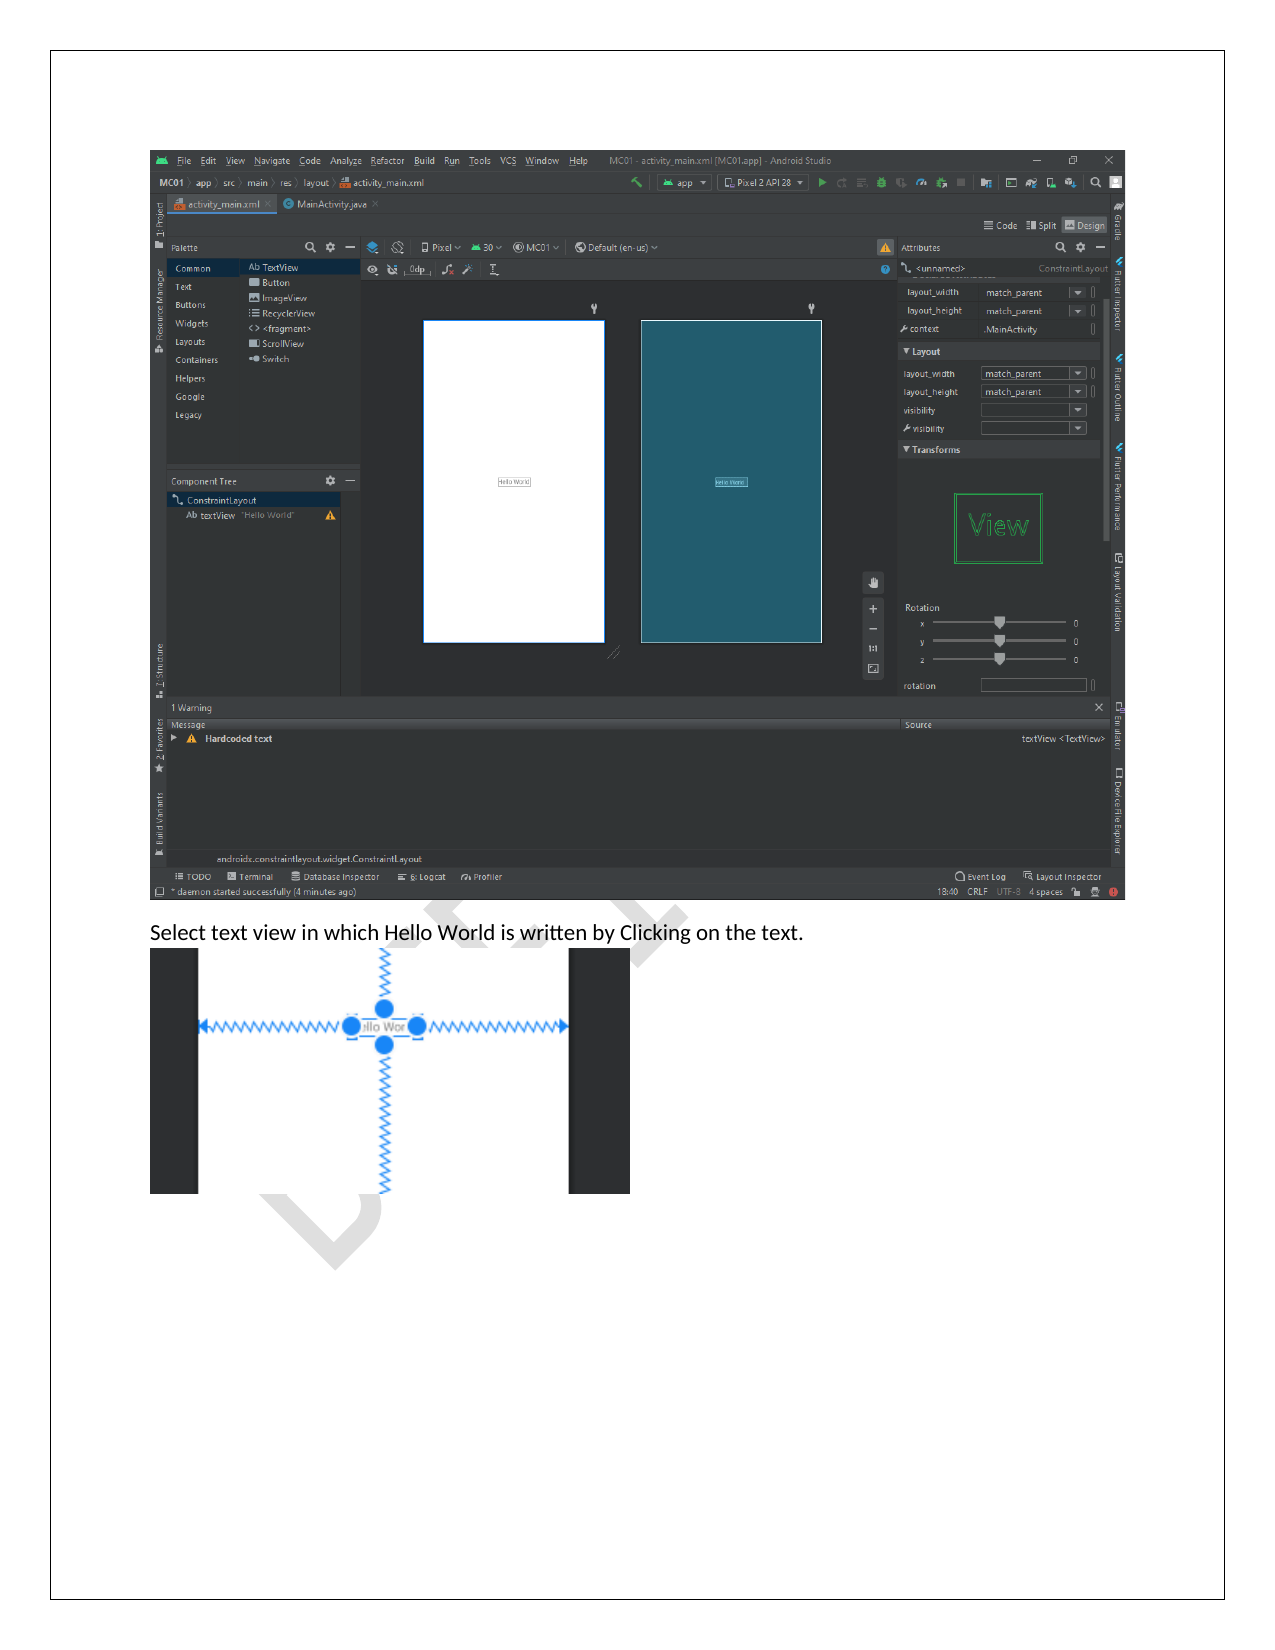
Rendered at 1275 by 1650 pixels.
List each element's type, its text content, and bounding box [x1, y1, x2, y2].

picture [150, 948, 630, 1194]
picture [150, 150, 1125, 900]
